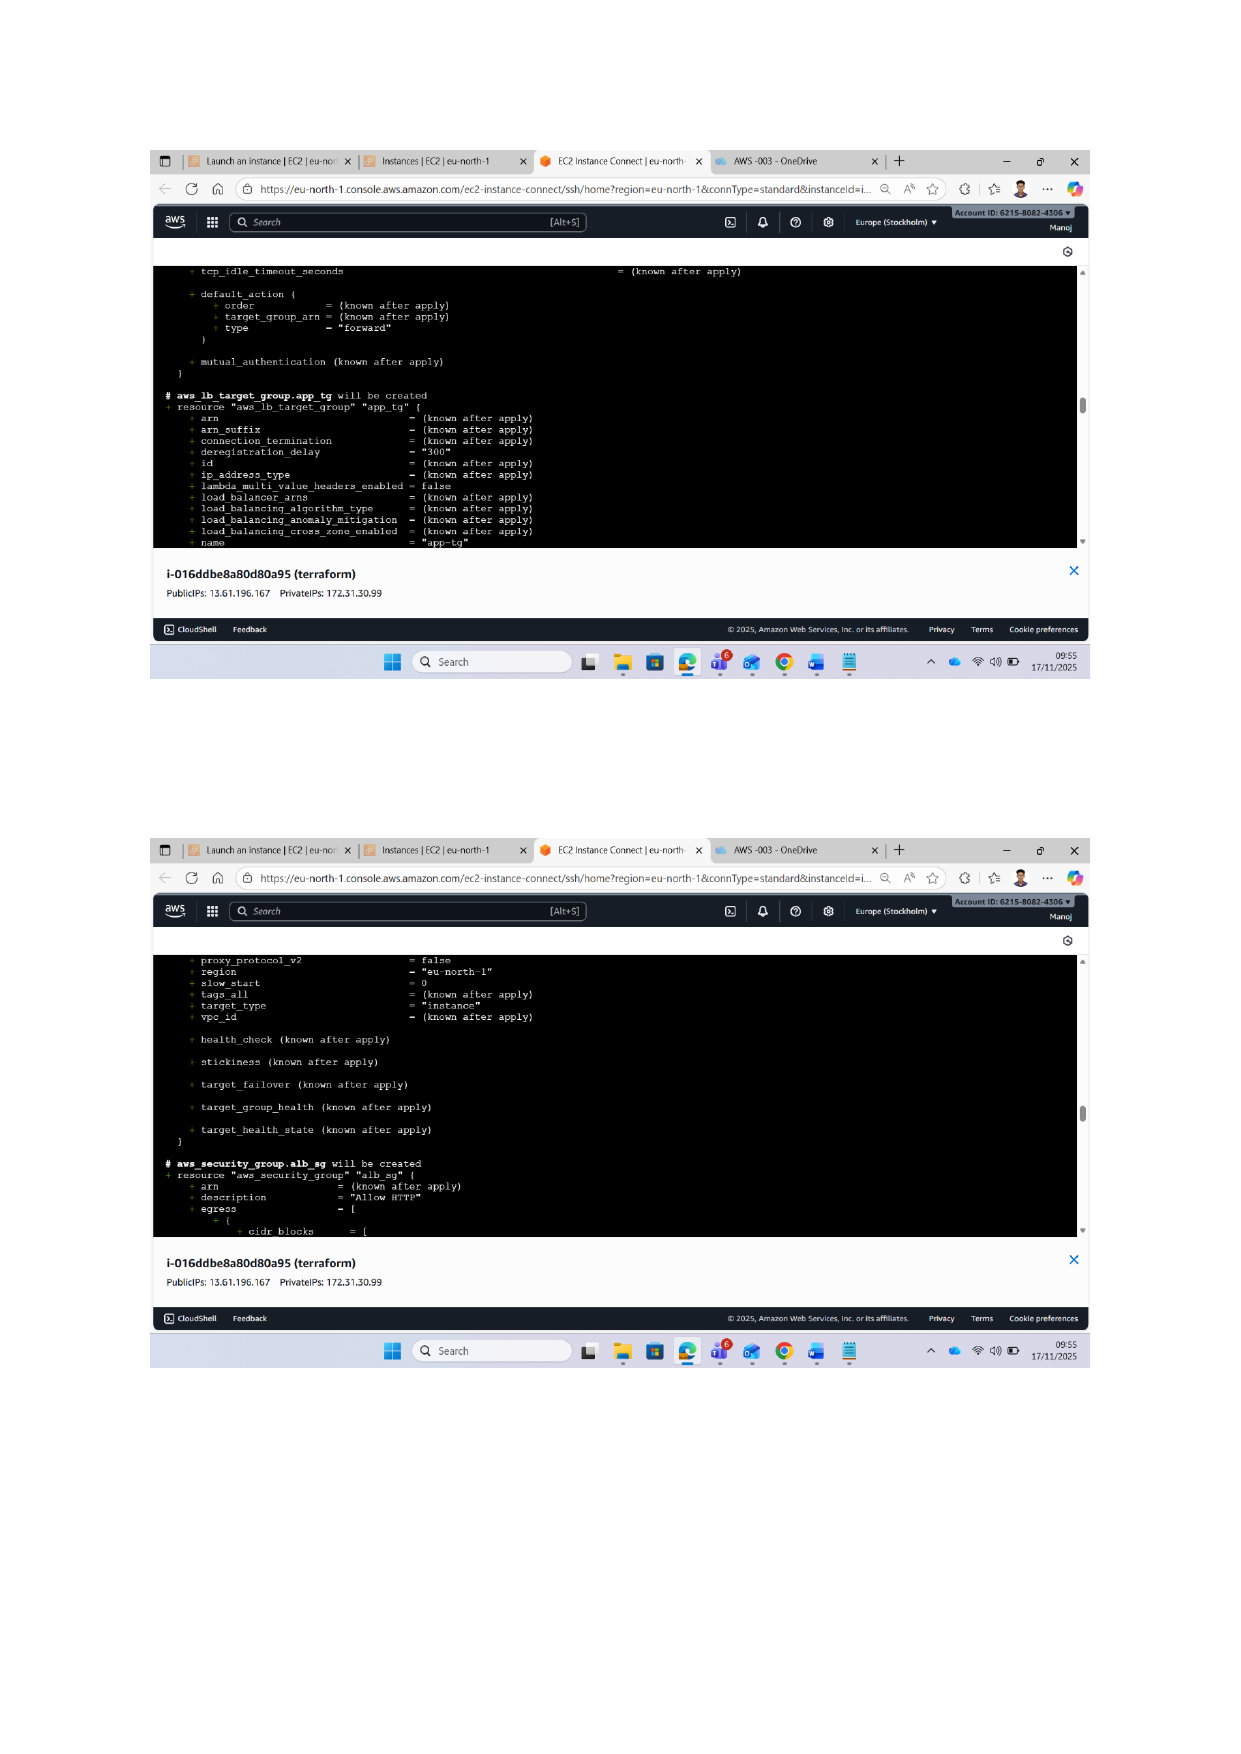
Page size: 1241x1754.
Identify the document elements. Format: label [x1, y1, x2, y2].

picture [150, 838, 1091, 1368]
picture [150, 150, 1091, 679]
